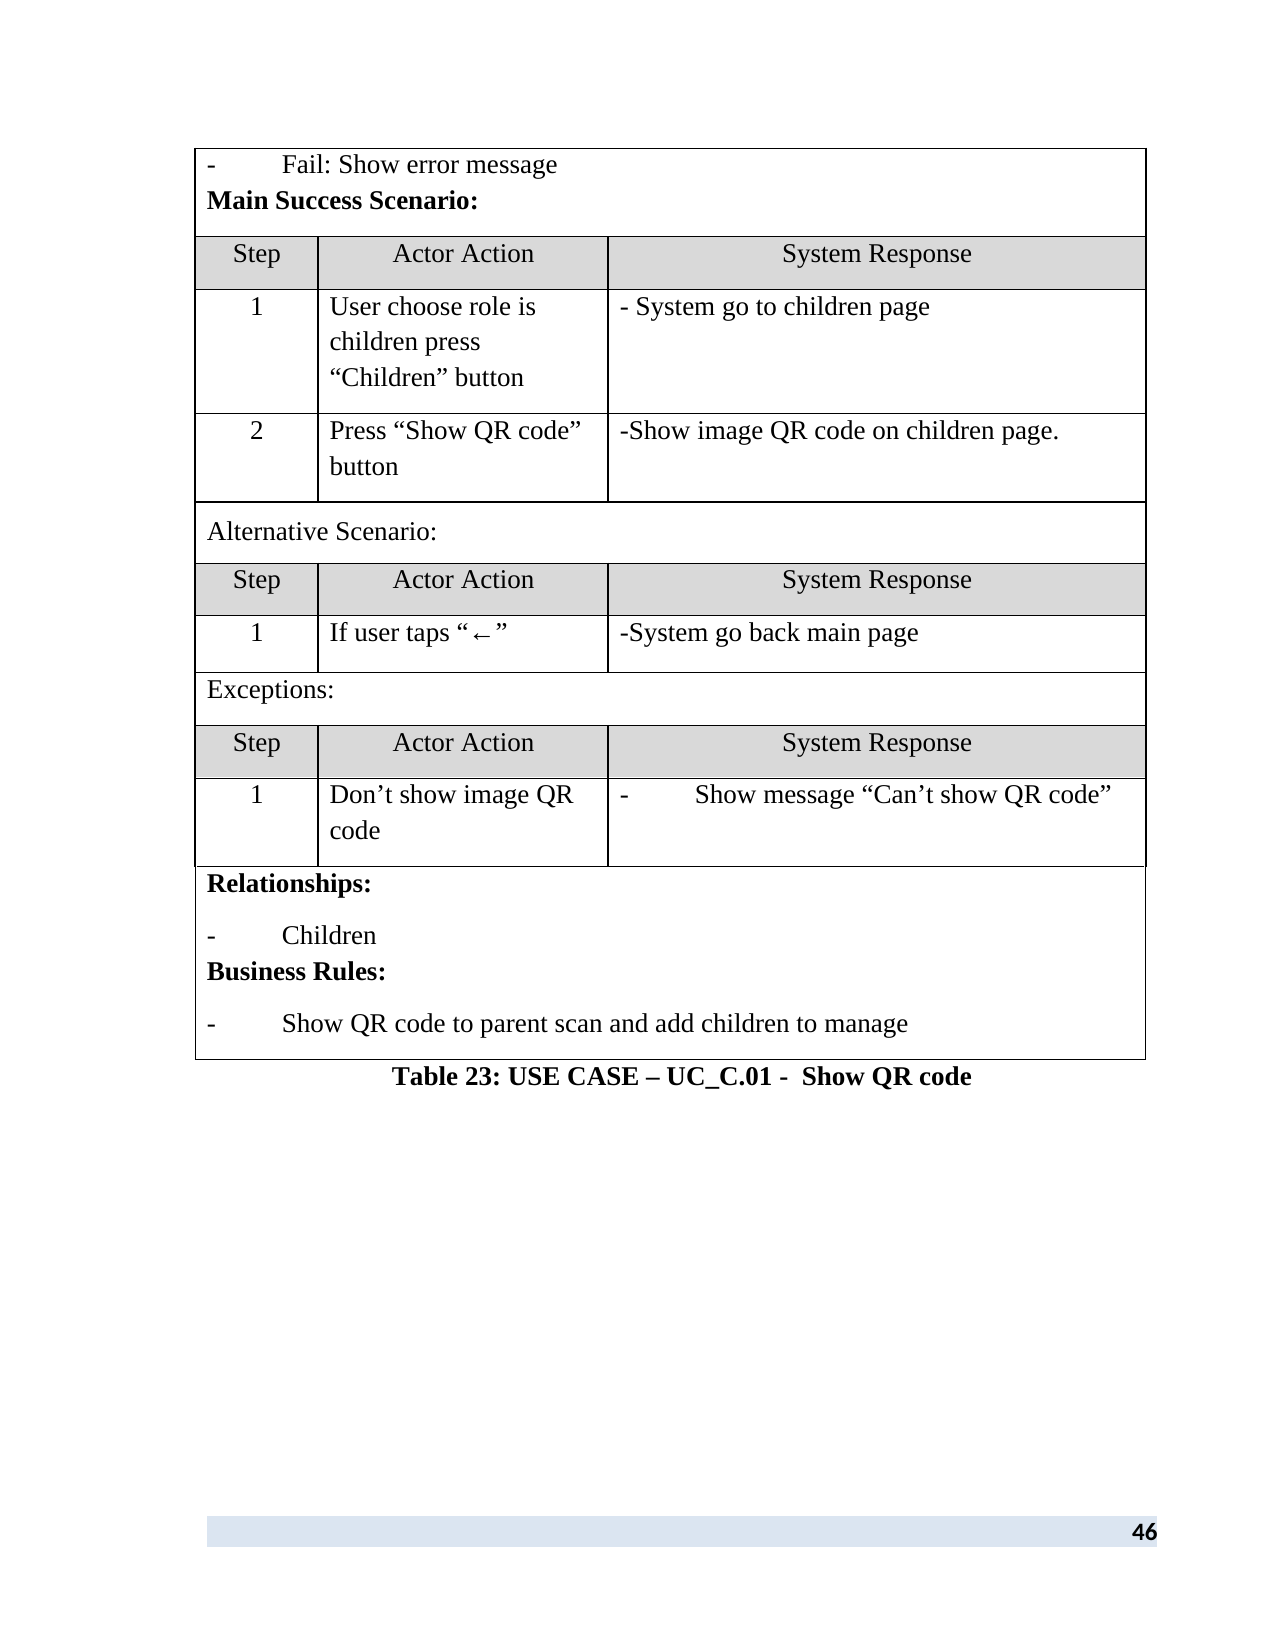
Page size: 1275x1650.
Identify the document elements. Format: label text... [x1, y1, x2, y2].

table_cell Press “Show QR code” button [319, 414, 607, 501]
table_cell Step [196, 726, 317, 777]
table_cell System Response [609, 564, 1145, 615]
table_cell System Response [609, 237, 1145, 289]
table_cell If user taps “←” [319, 616, 607, 672]
table_cell Exceptions: [196, 673, 1145, 725]
table_cell Actor Action [319, 237, 607, 289]
table_cell Relationships: Children Business Rules: Show QR code to parent scan and add children to manage [196, 866, 1145, 1059]
table_cell 1 [196, 616, 317, 672]
table_cell -Show image QR code on children page. [609, 414, 1145, 501]
table_cell Show message “Can’t show QR code” [609, 779, 1145, 866]
table_cell User choose role is children press “Children” button [319, 290, 607, 413]
table_cell Actor Action [319, 726, 607, 777]
table_cell Alternative Scenario: [196, 503, 1145, 562]
table_cell 1 [196, 779, 317, 866]
table_cell Actor Action [319, 564, 607, 615]
table_cell Step [196, 237, 317, 289]
table_cell - System go to children page [609, 290, 1145, 413]
text Table 23: USE CASE – UC_C.01 - Show QR code [207, 1060, 1157, 1091]
table_cell Don’t show image QR code [319, 779, 607, 866]
table_cell Step [196, 564, 317, 615]
table_cell System Response [609, 726, 1145, 777]
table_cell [196, 149, 1145, 236]
table_cell 1 [196, 290, 317, 413]
table_cell -System go back main page [609, 616, 1145, 672]
table_cell 2 [196, 414, 317, 501]
